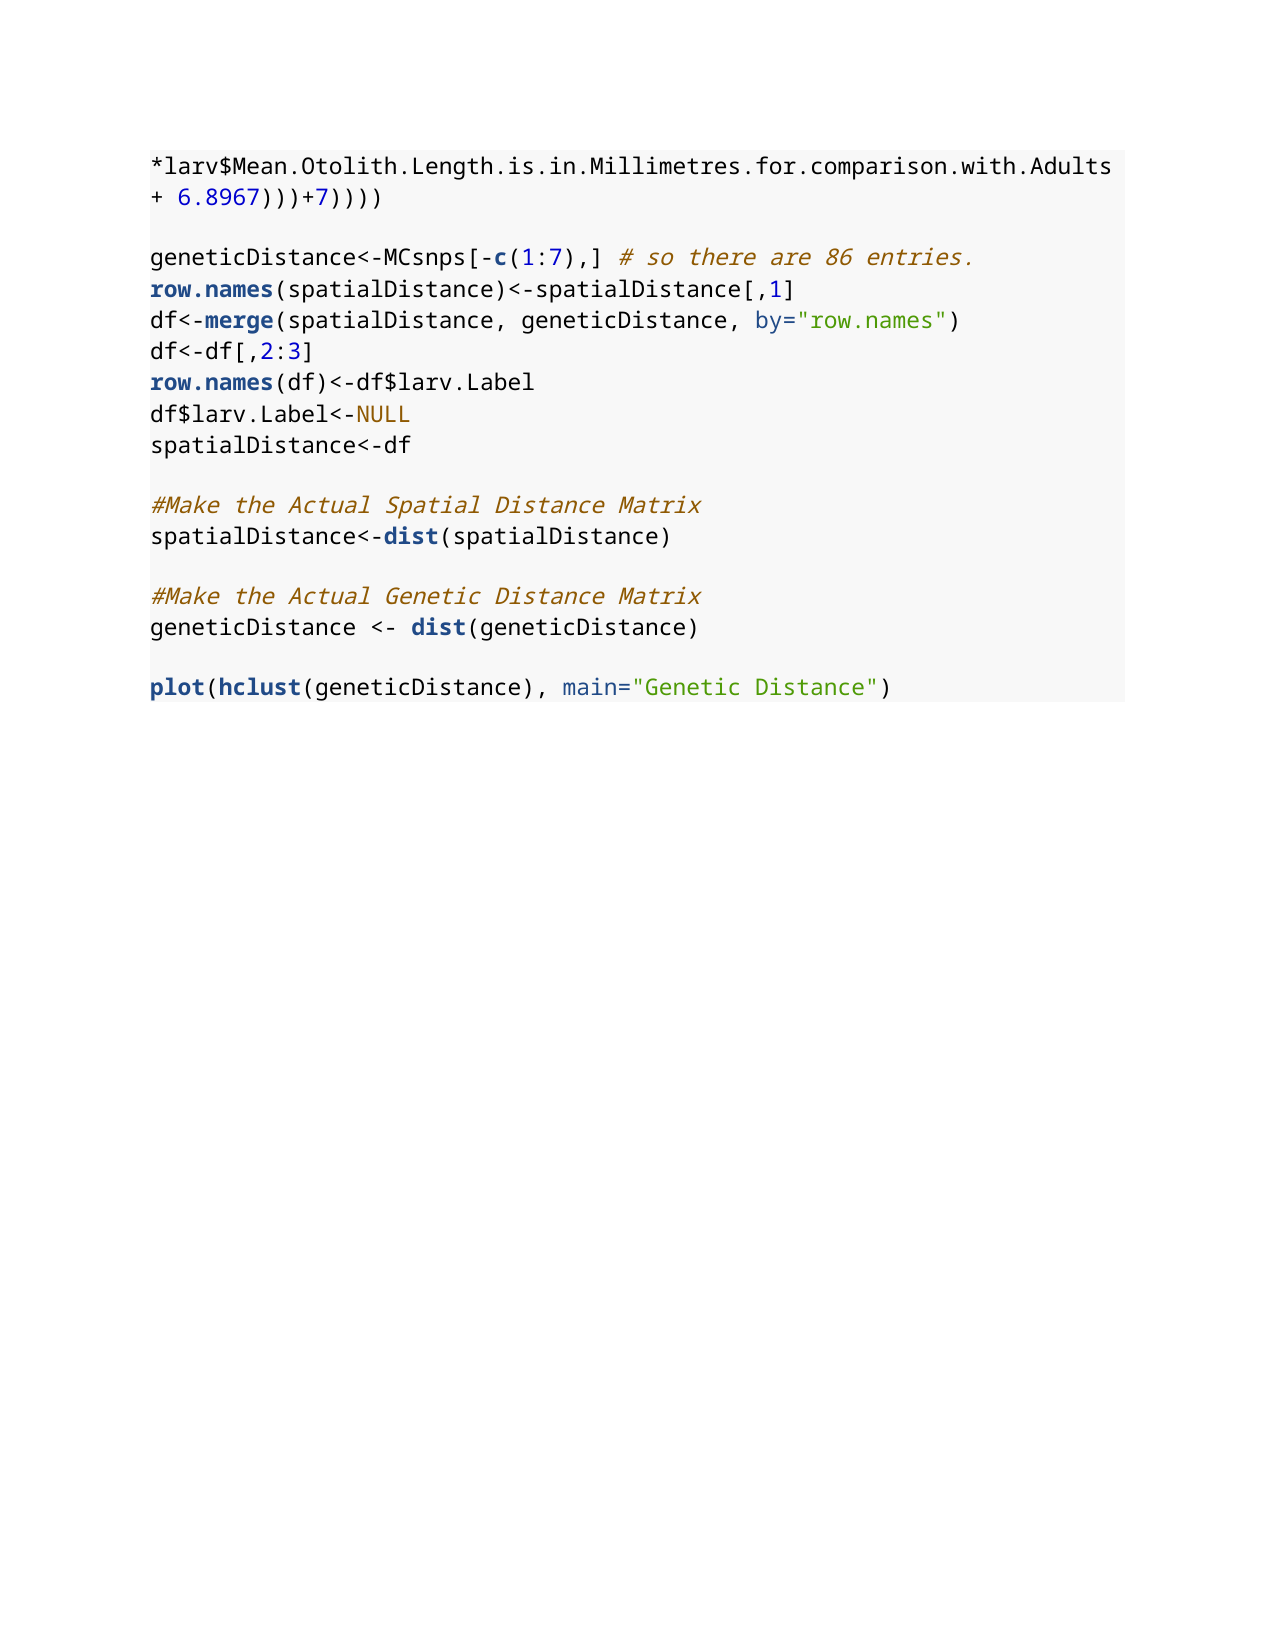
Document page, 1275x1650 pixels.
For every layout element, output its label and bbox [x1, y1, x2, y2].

text [150, 150, 1125, 702]
